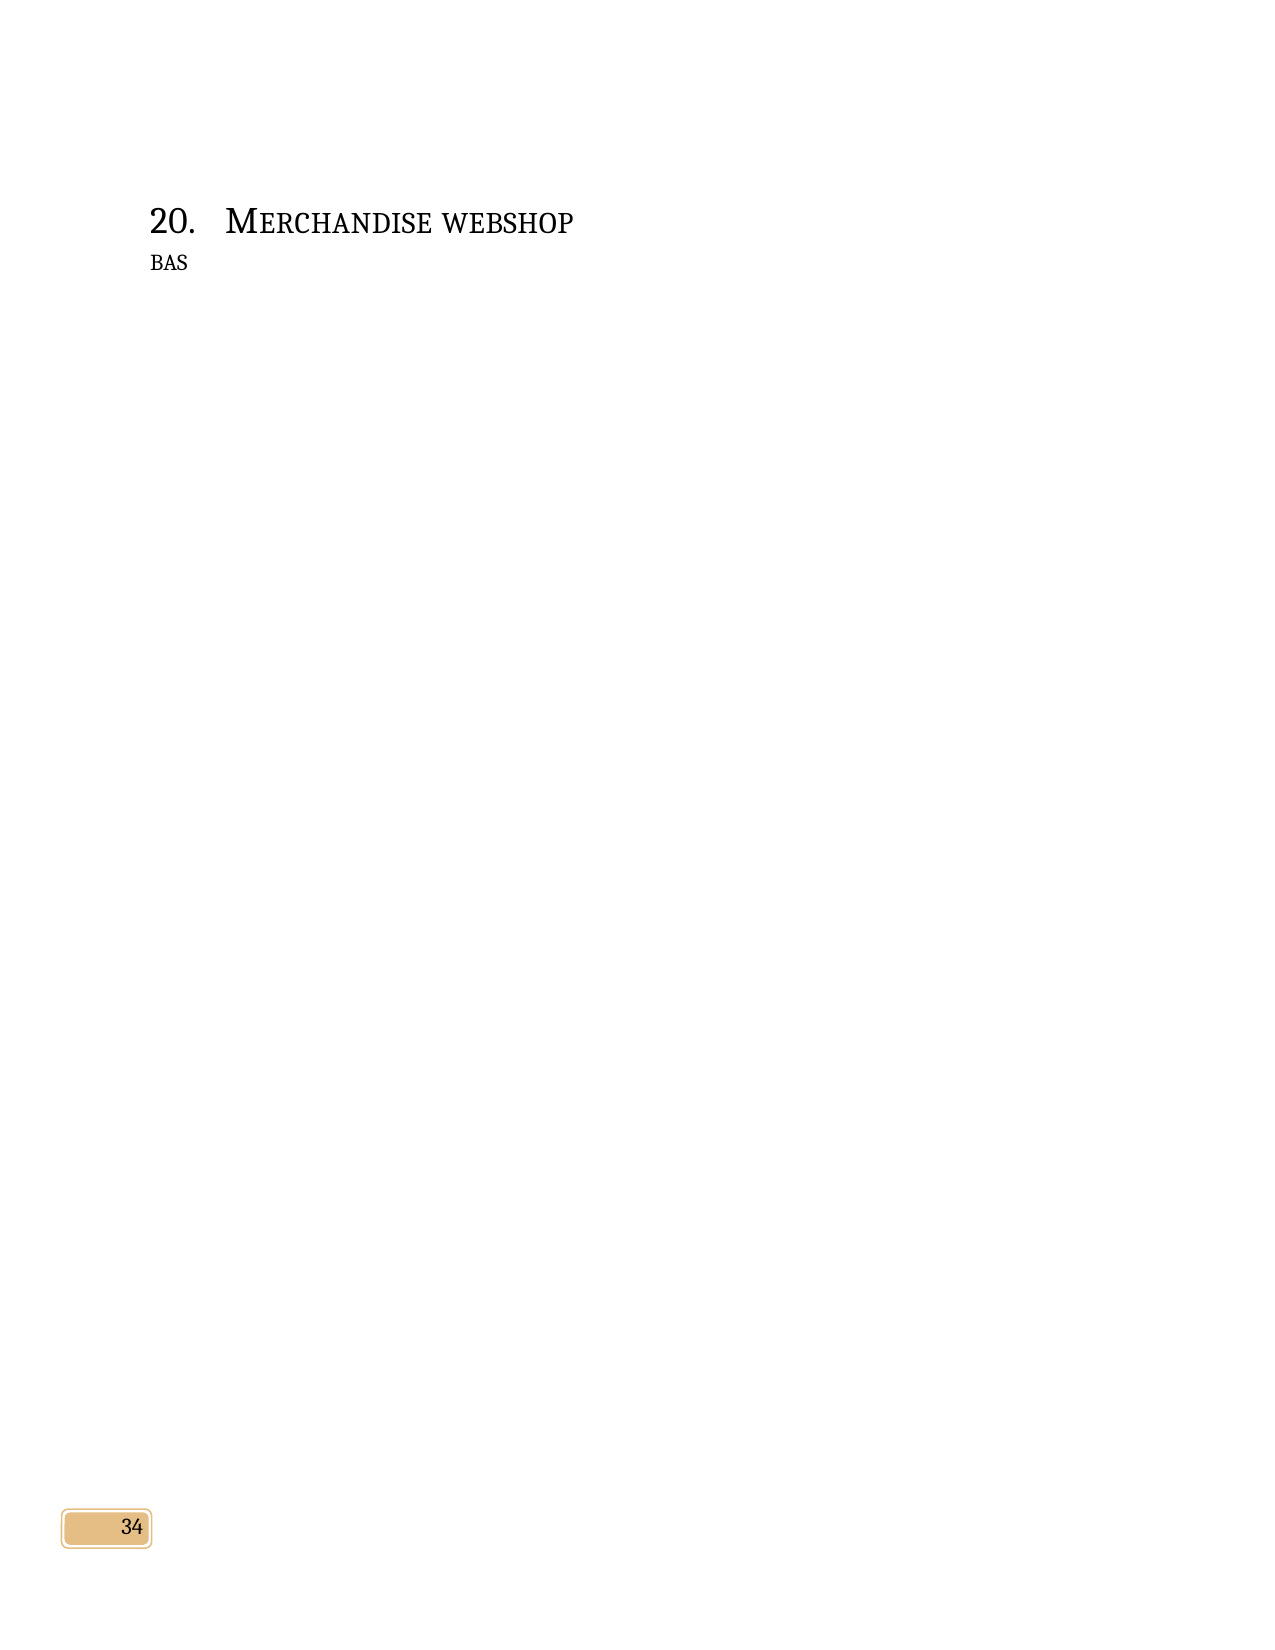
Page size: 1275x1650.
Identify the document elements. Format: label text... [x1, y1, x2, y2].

text BAS [150, 249, 1125, 276]
subtitle Merchandise webshop [150, 200, 1125, 243]
